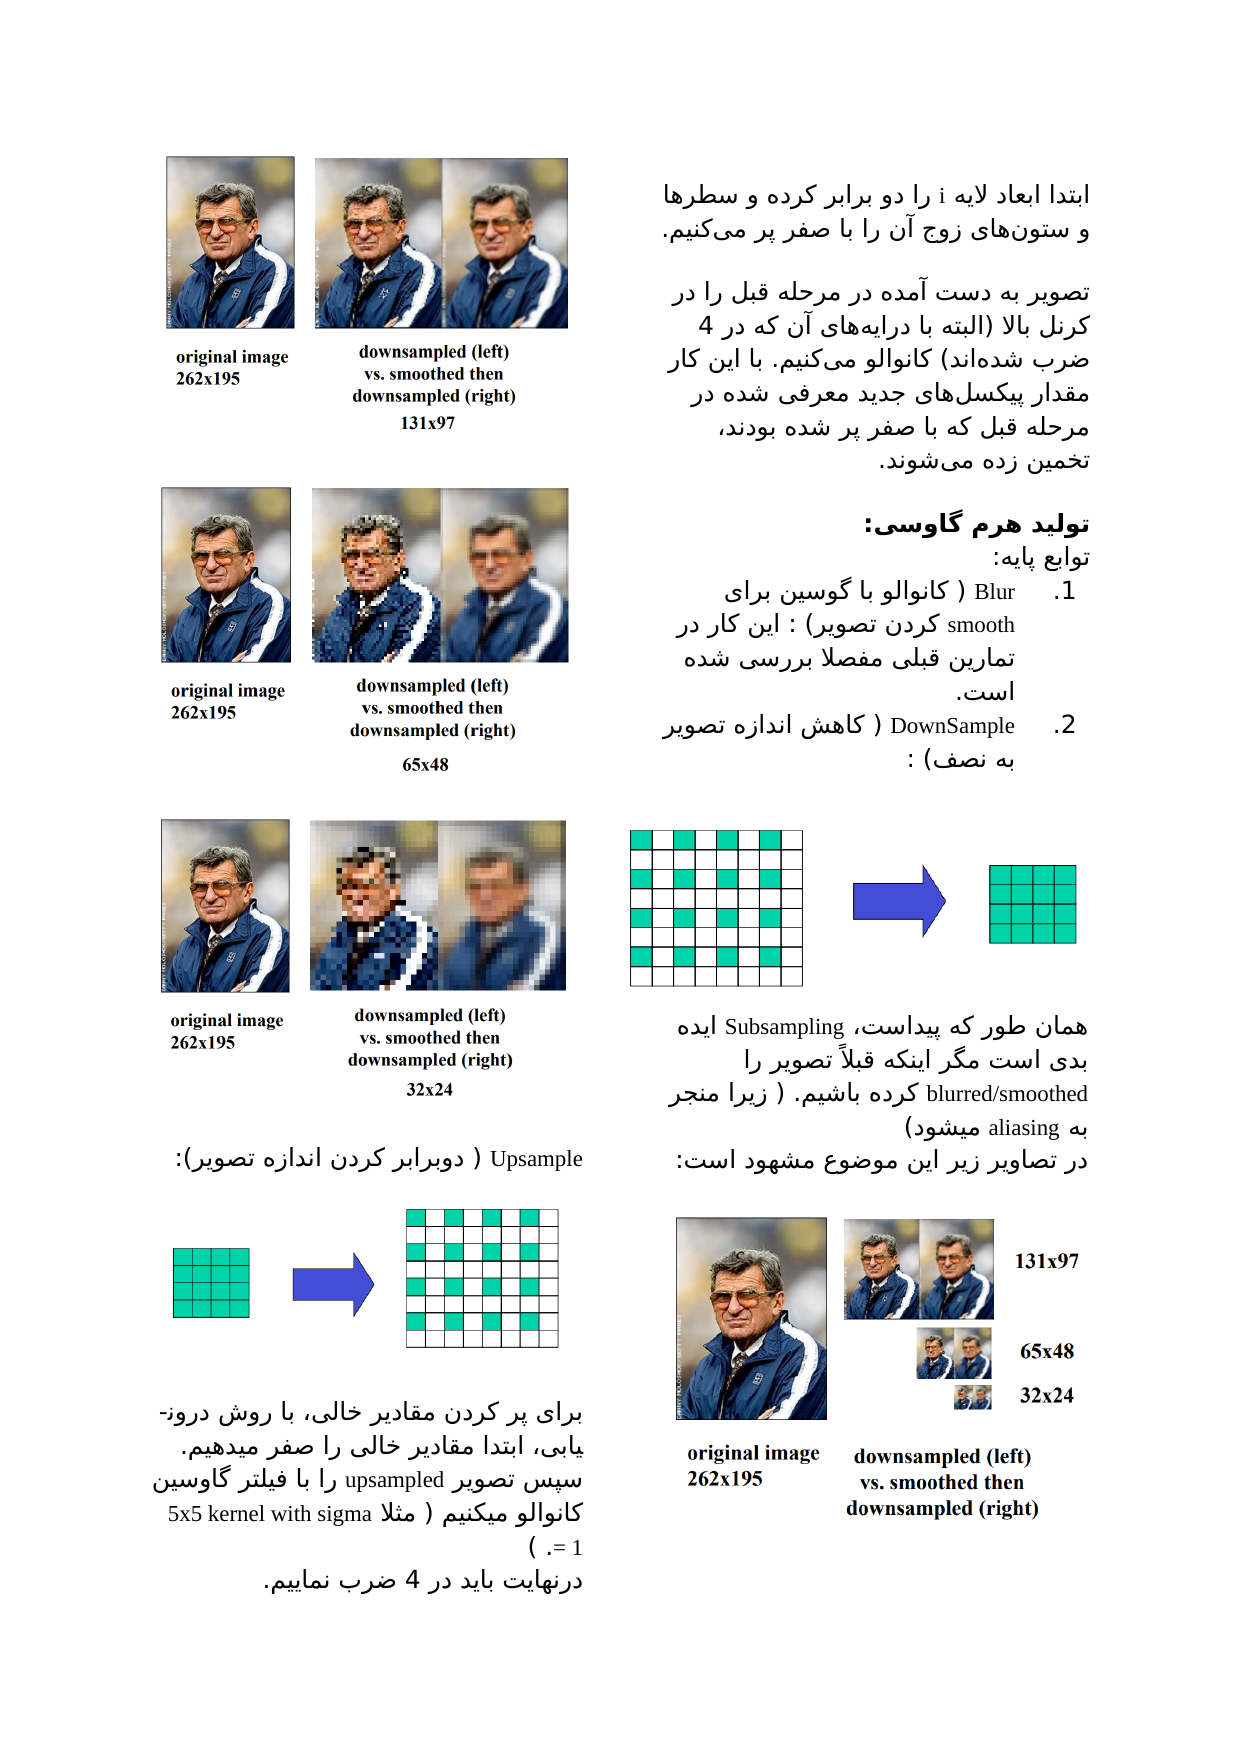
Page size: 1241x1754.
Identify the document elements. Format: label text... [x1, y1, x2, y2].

list تولید هرم گاوسی: [657, 509, 1090, 538]
picture [150, 1176, 584, 1364]
list درنهایت باید در 4 ضرب نماییم. [150, 1565, 583, 1594]
list Upsample ( دوبرابر کردن اندازه تصویر): [150, 1143, 583, 1172]
list تصویر به دست آمده در مرحله قبل را در کرنل بالا (البته با درایه‌های آن که در 4 ضرب شده‌اند) کانوالو می‌کنیم. با این کار مقدار پیکسل‌های جدید معرفی شده در مرحله قبل که با صفر پر شده بودند، تخمین زده می‌شوند. [657, 277, 1090, 474]
picture [620, 777, 1090, 1008]
picture [148, 812, 582, 1109]
list Blur ( کانوالو با گوسین برای smooth کردن تصویر) : این کار در تمارین قبلی مفصلا بررسی شده است. [657, 576, 1053, 706]
list توابع پایه: [657, 542, 1090, 572]
list همان طور که پیداست، Subsampling ایده بدی است مگر اینکه قبلاً تصویر را blurred/smoothed کرده باشیم. ( زیرا منجر به aliasing میشود) [657, 1011, 1088, 1141]
list DownSample ( کاهش اندازه تصویر به نصف) : [657, 710, 1053, 773]
picture [148, 150, 582, 449]
list در تصاویر زیر این موضوع مشهود است: [657, 1145, 1088, 1174]
picture [148, 482, 582, 779]
picture [655, 1209, 1089, 1534]
list ابتدا ابعاد لایه i را دو برابر کرده و سطرها و ستون‌های زوج آن را با صفر پر می‌کنیم. [657, 180, 1090, 243]
list برای پر کردن مقادیر خالی، با روش درونیابی، ابتدا مقادیر خالی را صفر میدهیم. سپس تصویر upsampled را با فیلتر گاوسین کانوالو میکنیم ( مثلا 5x5 kernel with sigma = 1. ) [150, 1398, 583, 1561]
